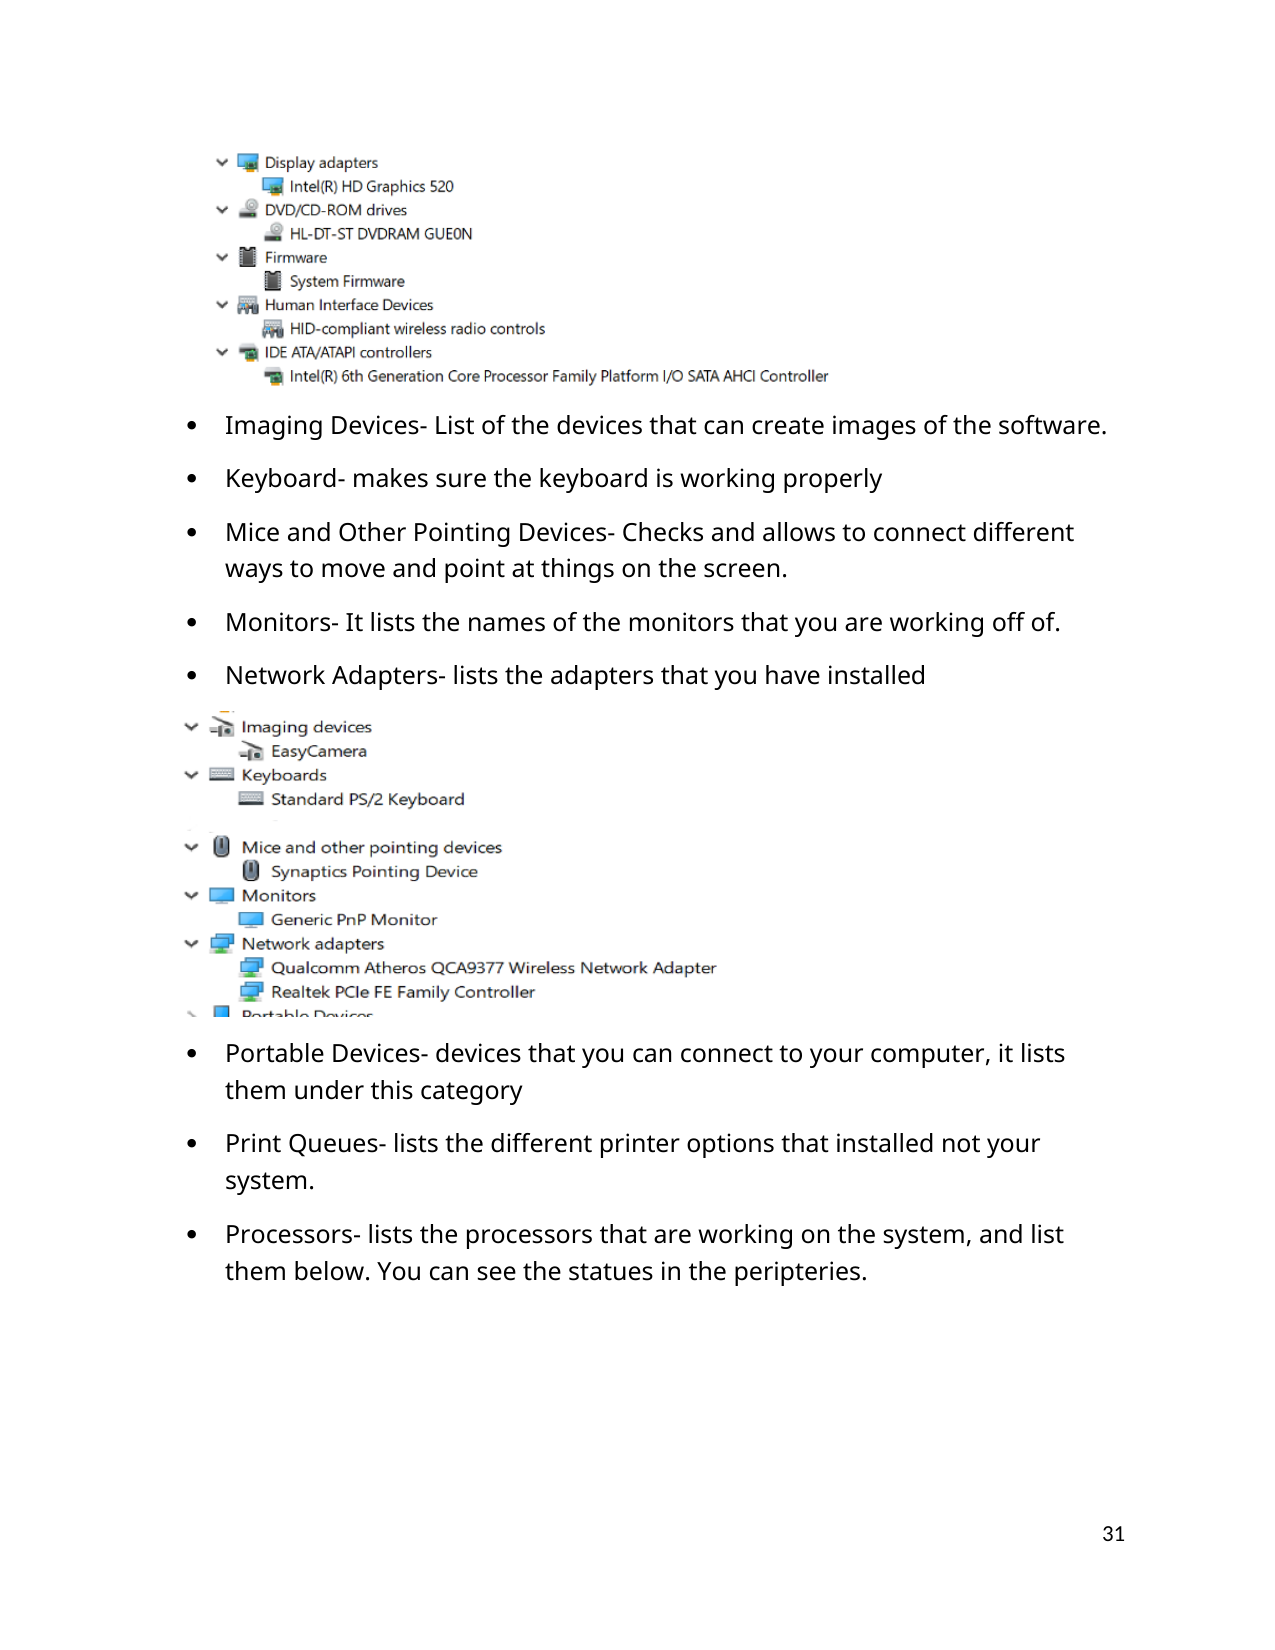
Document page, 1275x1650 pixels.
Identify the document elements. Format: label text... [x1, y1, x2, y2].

list Keyboard- makes sure the keyboard is working properly [187, 461, 1125, 495]
list Monitors- It lists the names of the monitors that you are working off of. [187, 604, 1125, 638]
list Mice and Other Pointing Devices- Checks and allows to connect different ways to move and point at things on the screen. [187, 514, 1125, 585]
list Processors- lists the processors that are working on the system, and list them below. You can see the statues in the peripteries. [187, 1216, 1125, 1287]
picture [187, 150, 847, 389]
list Portable Devices- devices that you can connect to your computer, it lists them under this category [187, 1036, 1125, 1107]
picture [150, 711, 852, 1017]
list Print Queues- lists the different printer options that installed not your system. [187, 1126, 1125, 1197]
list Network Adapters- lists the adapters that you have installed [187, 658, 1125, 692]
list Imaging Devices- List of the devices that can create images of the software. [187, 407, 1125, 441]
